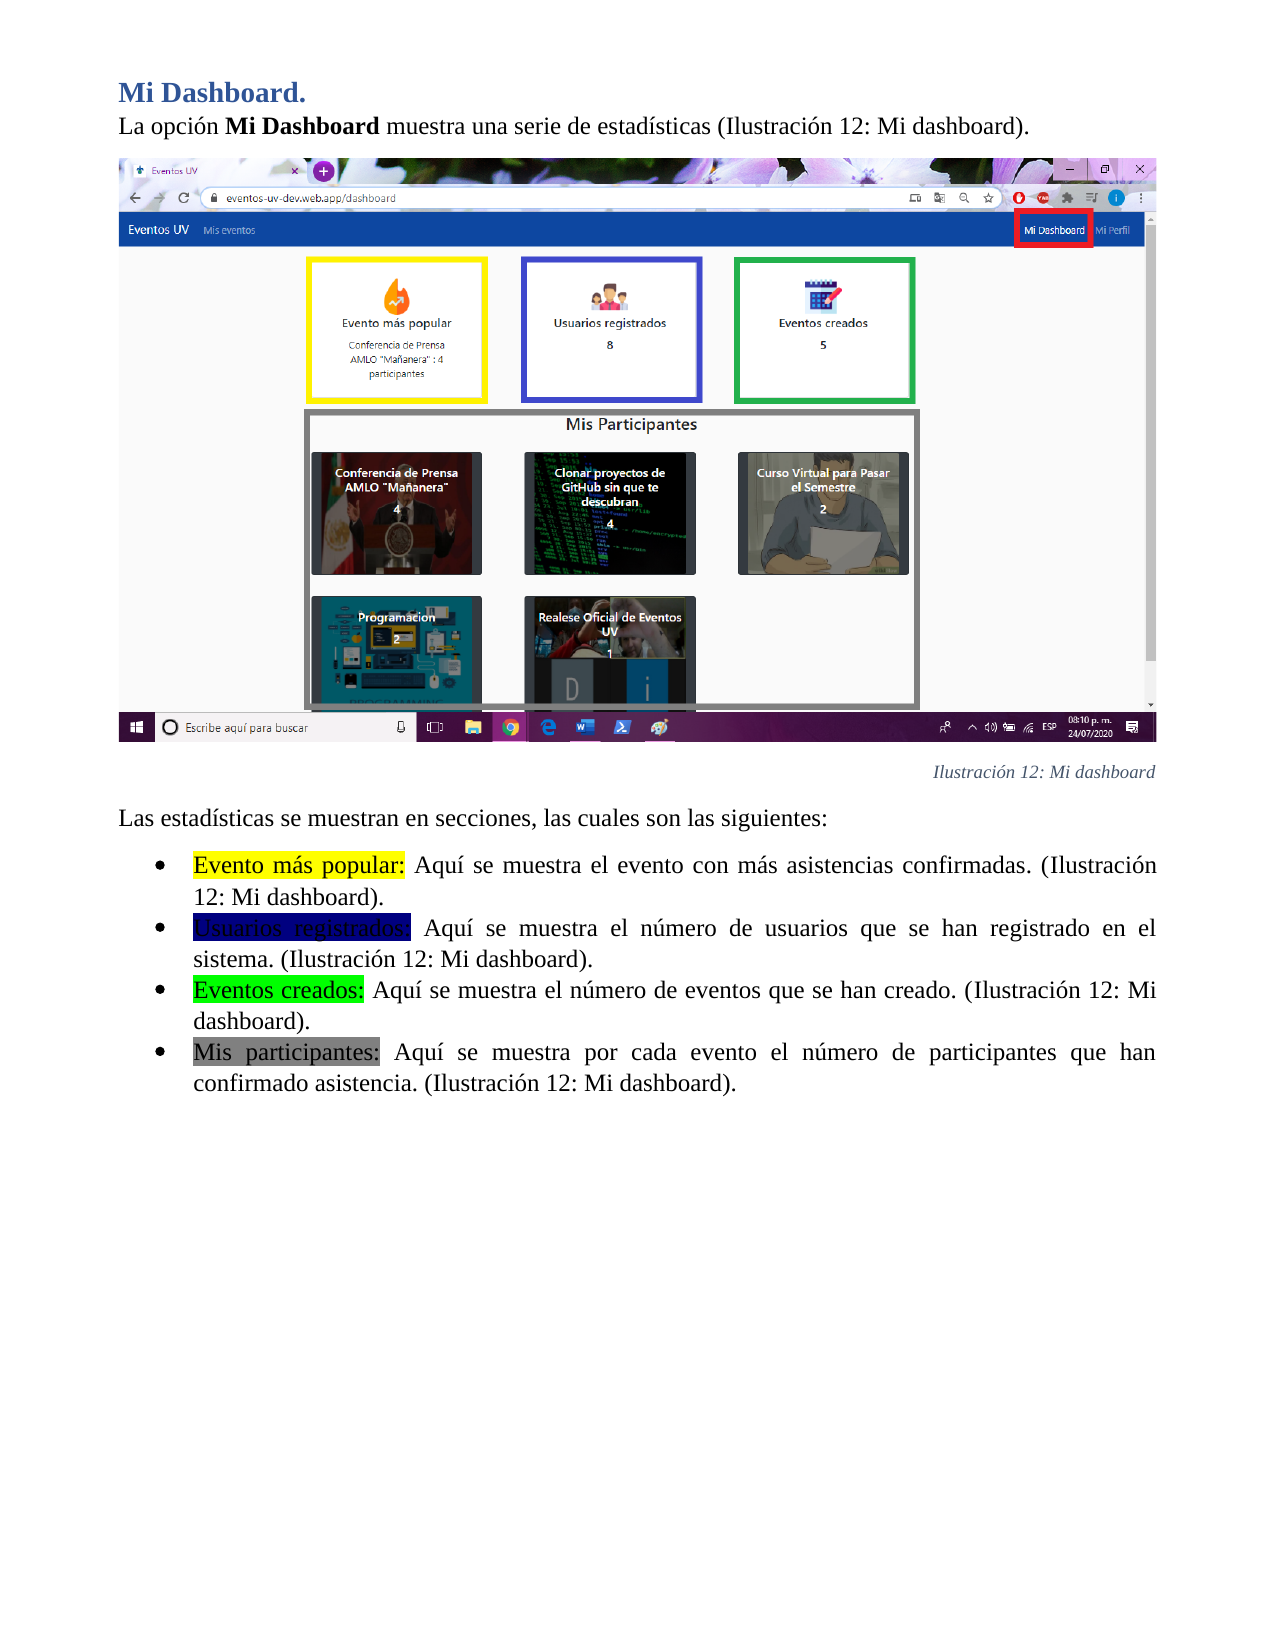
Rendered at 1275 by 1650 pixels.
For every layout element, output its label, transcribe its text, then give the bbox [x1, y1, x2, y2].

text Las estadísticas se muestran en secciones, las cuales son las siguientes: [118, 803, 1157, 832]
picture [118, 158, 1157, 742]
text La opción Mi Dashboard muestra una serie de estadísticas (Ilustración 12: Mi dashboard). [118, 111, 1157, 140]
list Mis participantes: Aquí se muestra por cada evento el número de participantes que han confirmado asistencia. (Ilustración 12: Mi dashboard). [156, 1037, 1157, 1097]
list Evento más popular: Aquí se muestra el evento con más asistencias confirmadas. (Ilustración 12: Mi dashboard). [156, 851, 1157, 910]
text Ilustración 12: Mi dashboard [118, 761, 1157, 782]
list Usuarios registrados: Aquí se muestra el número de usuarios que se han registrado en el sistema. (Ilustración 12: Mi dashboard). [156, 913, 1157, 972]
list Eventos creados: Aquí se muestra el número de eventos que se han creado. (Ilustración 12: Mi dashboard). [156, 975, 1157, 1034]
subtitle Mi Dashboard. [118, 75, 1157, 108]
